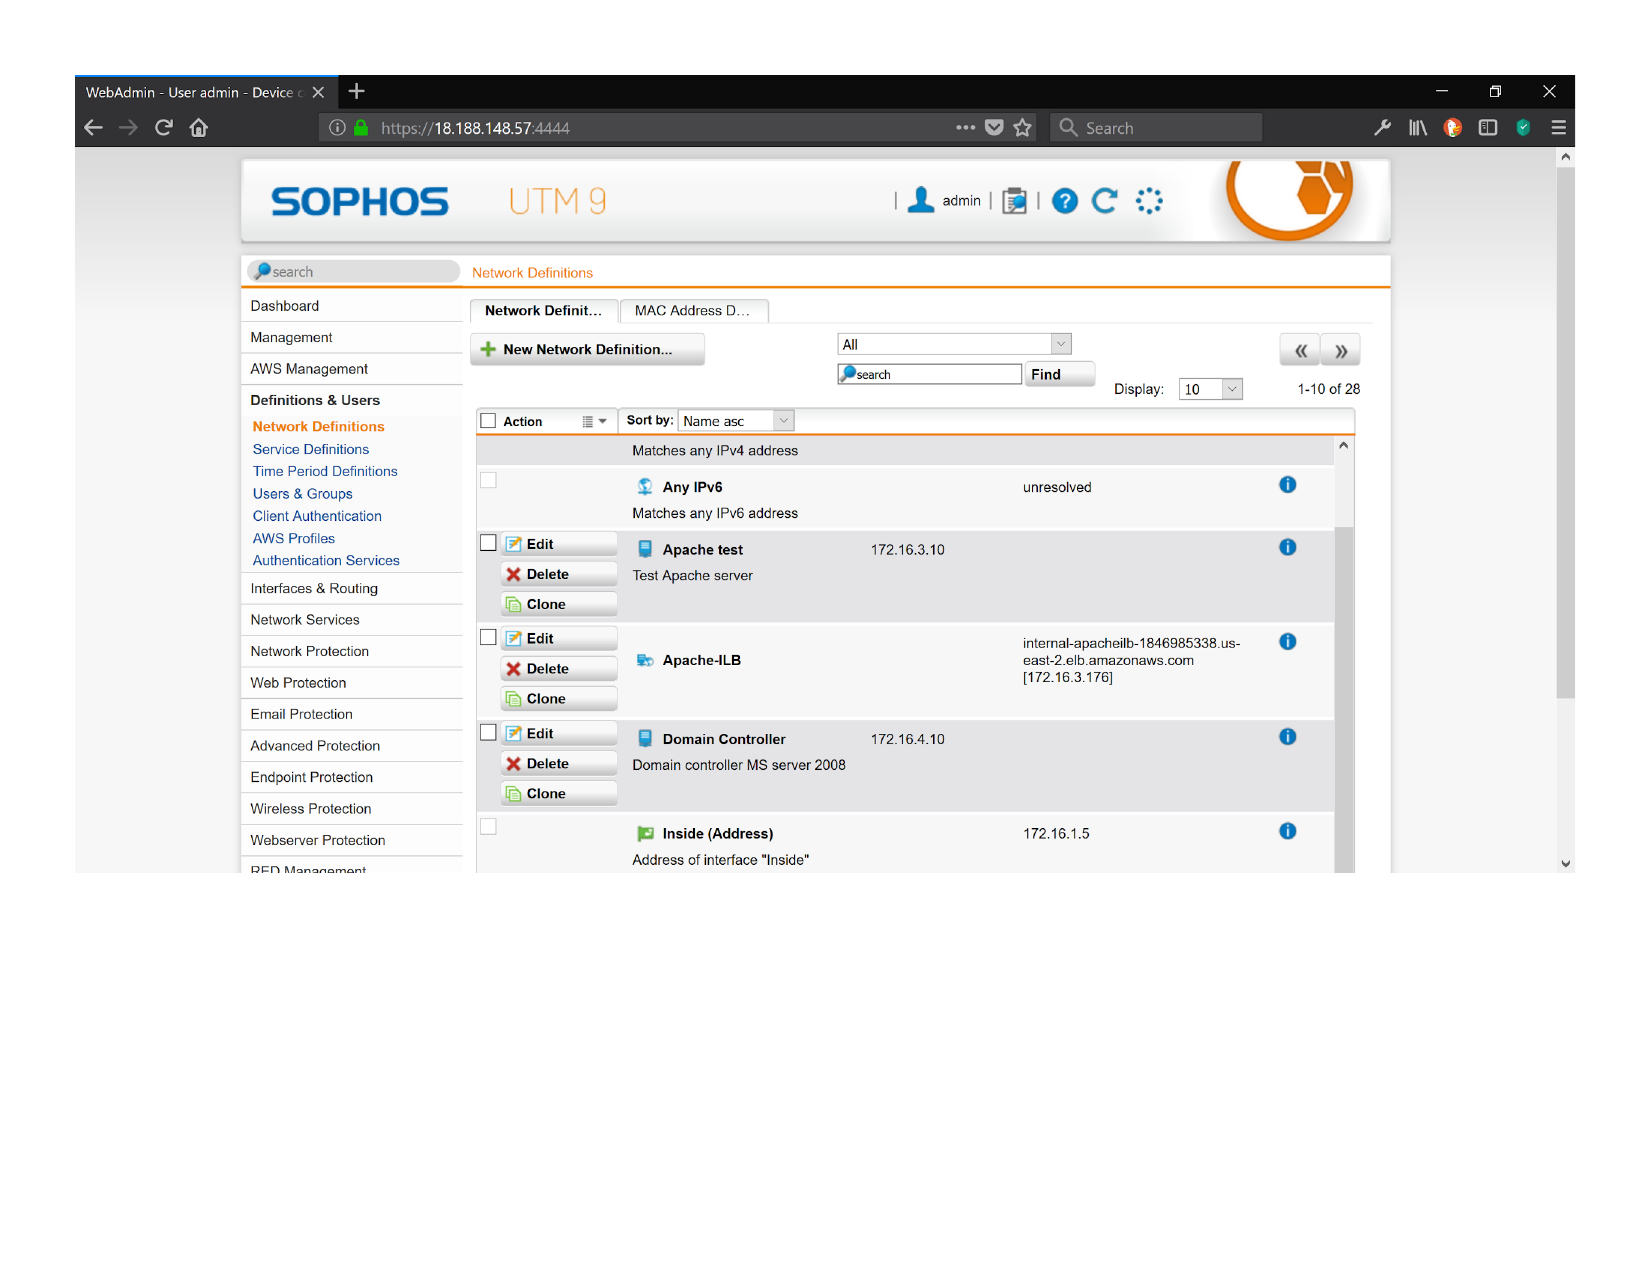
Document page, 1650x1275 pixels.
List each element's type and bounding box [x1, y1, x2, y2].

picture [75, 75, 1575, 873]
